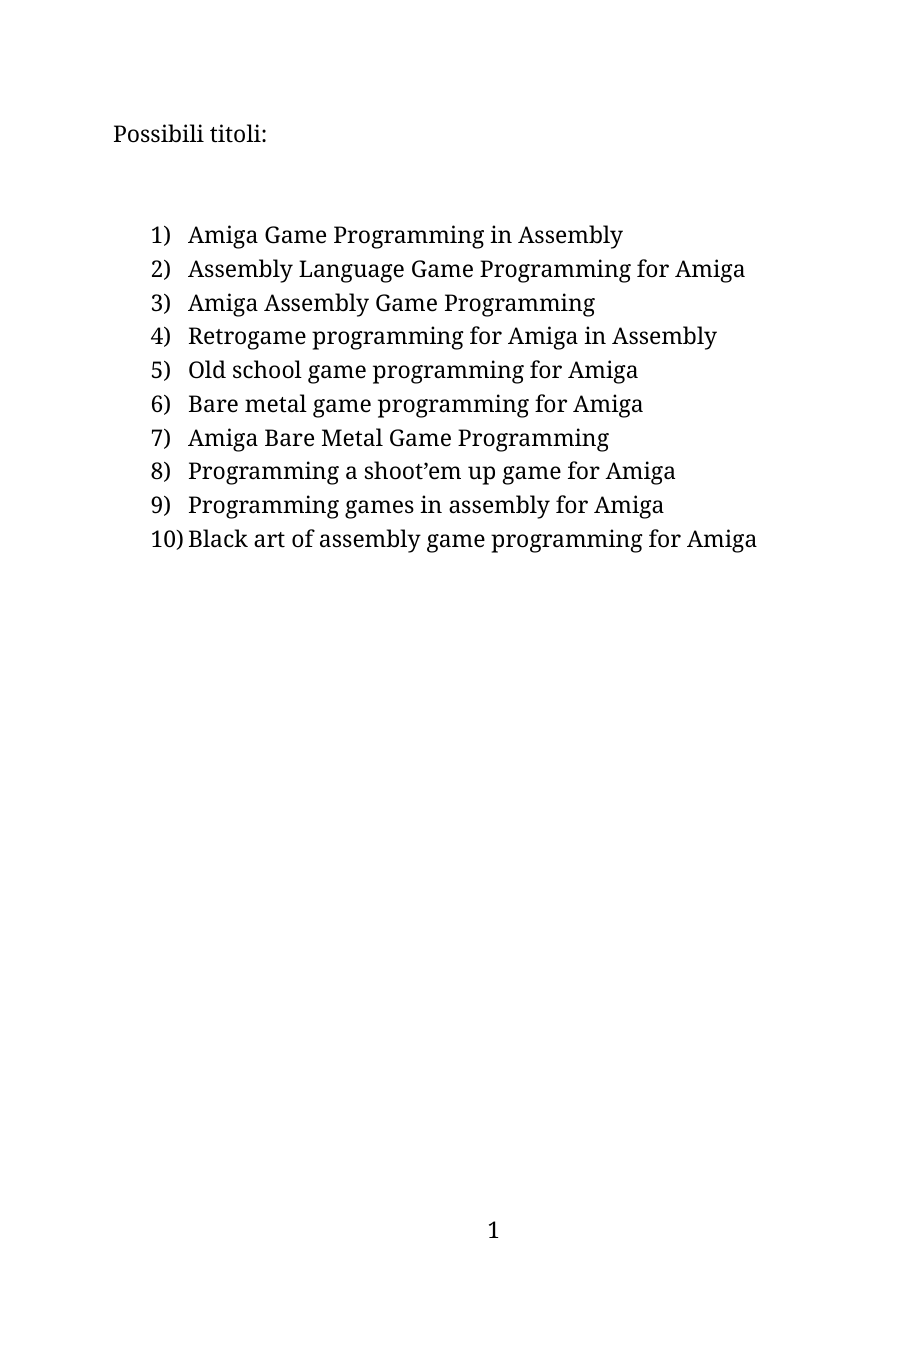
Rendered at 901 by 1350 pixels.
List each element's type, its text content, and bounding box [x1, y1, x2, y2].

list Programming games in assembly for Amiga [150, 489, 844, 520]
text Possibili titoli: [113, 118, 844, 149]
list Old school game programming for Amiga [150, 354, 844, 385]
list Amiga Assembly Game Programming [150, 286, 844, 318]
list Black art of assembly game programming for Amiga [150, 523, 844, 554]
list Bare metal game programming for Amiga [150, 388, 844, 419]
list Amiga Game Programming in Assembly [150, 219, 844, 250]
list Assembly Language Game Programming for Amiga [150, 253, 844, 284]
list Retrogame programming for Amiga in Assembly [150, 320, 844, 351]
list Amiga Bare Metal Game Programming [150, 421, 844, 453]
list Programming a shoot’em up game for Amiga [150, 455, 844, 486]
